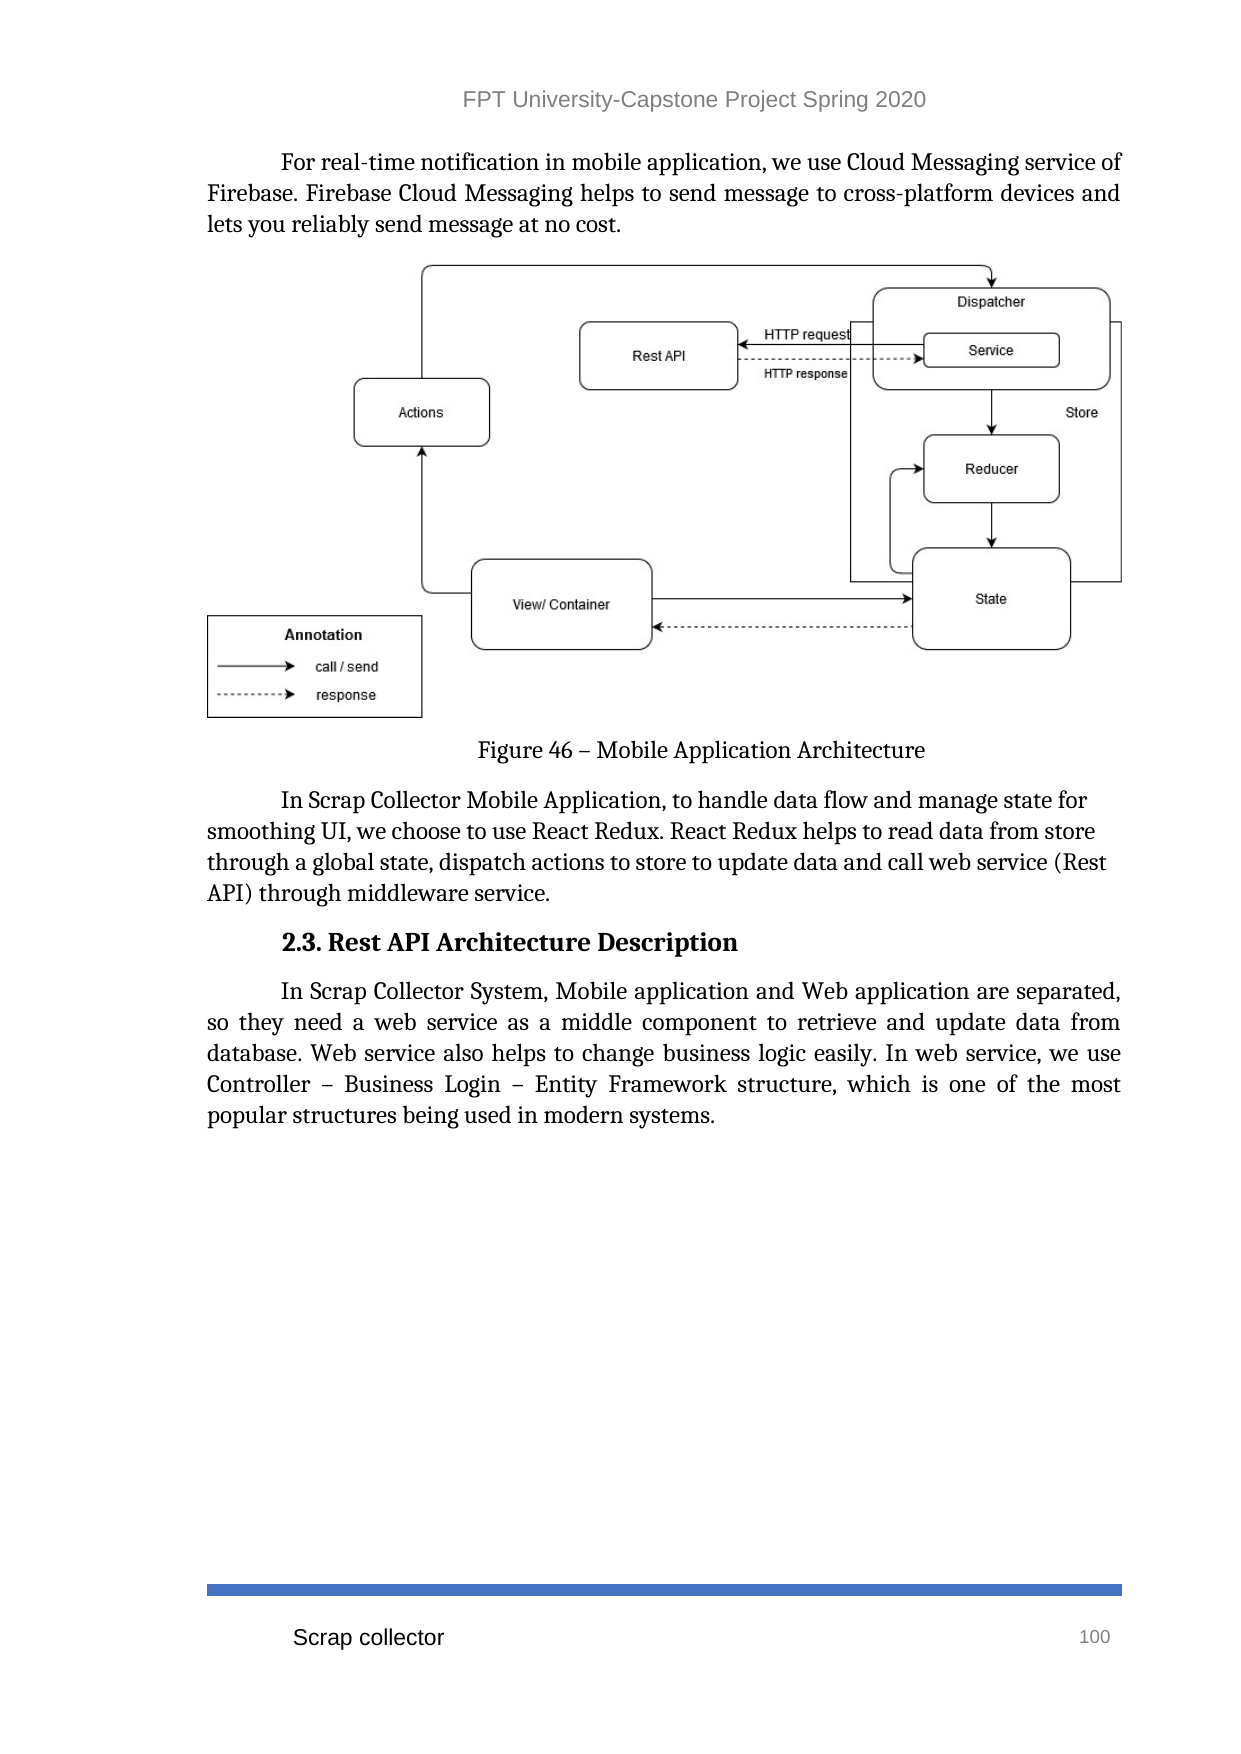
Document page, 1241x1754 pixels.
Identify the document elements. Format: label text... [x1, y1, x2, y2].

subtitle 2.3. Rest API Architecture Description [282, 927, 1122, 958]
text In Scrap Collector System, Mobile application and Web application are separated, so they need a web service as a middle component to retrieve and update data from database. Web service also helps to change business logic easily. In web service, we use Controller – Business Login – Entity Framework structure, which is one of the most popular structures being used in modern systems. [207, 977, 1122, 1130]
text Figure – Mobile Application Architecture [207, 736, 1122, 765]
picture [207, 257, 1122, 718]
text In Scrap Collector Mobile Application, to handle data flow and manage state for smoothing UI, we choose to use React Redux. React Redux helps to read data from store through a global state, dispatch actions to store to update data and call web service (Rest API) through middleware service. [207, 786, 1122, 908]
text For real-time notification in mobile application, we use Cloud Messaging service of Firebase. Firebase Cloud Messaging helps to send message to cross-platform devices and lets you reliably send message at no cost. [207, 148, 1122, 238]
